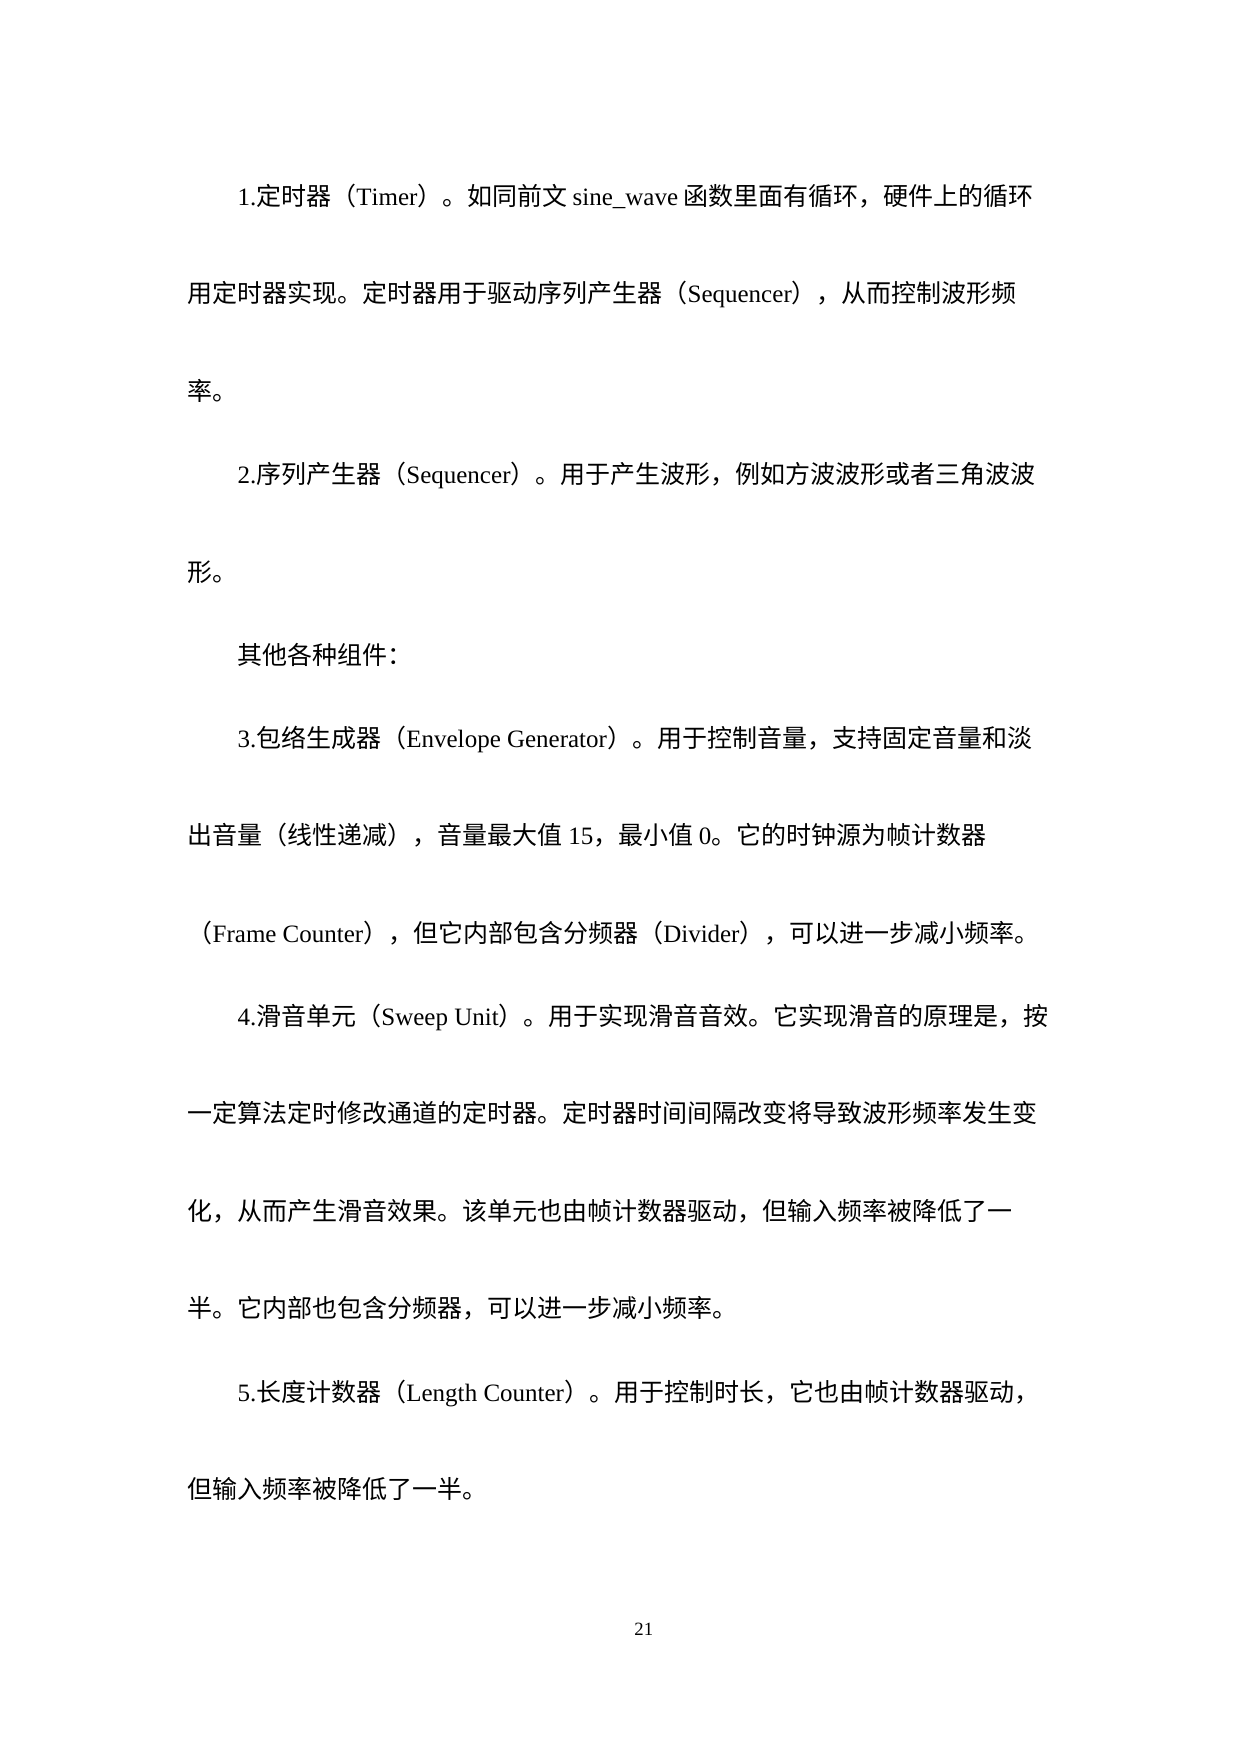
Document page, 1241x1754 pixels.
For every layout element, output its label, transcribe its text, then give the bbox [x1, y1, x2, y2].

text 3.包络生成器（Envelope Generator）。用于控制音量，支持固定音量和淡出音量（线性递减），音量最大值 15，最小值 0。它的时钟源为帧计数器（Frame Counter），但它内部包含分频器（Divider），可以进一步减小频率。 [187, 704, 1053, 964]
text 其他各种组件： [187, 621, 1053, 686]
text 5.长度计数器（Length Counter）。用于控制时长，它也由帧计数器驱动，但输入频率被降低了一半。 [187, 1358, 1053, 1520]
text 4.滑音单元（Sweep Unit）。用于实现滑音音效。它实现滑音的原理是，按一定算法定时修改通道的定时器。定时器时间间隔改变将导致波形频率发生变化，从而产生滑音效果。该单元也由帧计数器驱动，但输入频率被降低了一半。它内部也包含分频器，可以进一步减小频率。 [187, 982, 1053, 1339]
text 2.序列产生器（Sequencer）。用于产生波形，例如方波波形或者三角波波形。 [187, 440, 1053, 603]
text 1.定时器（Timer）。如同前文sine_wave函数里面有循环，硬件上的循环用定时器实现。定时器用于驱动序列产生器（Sequencer），从而控制波形频率。 [187, 162, 1053, 422]
